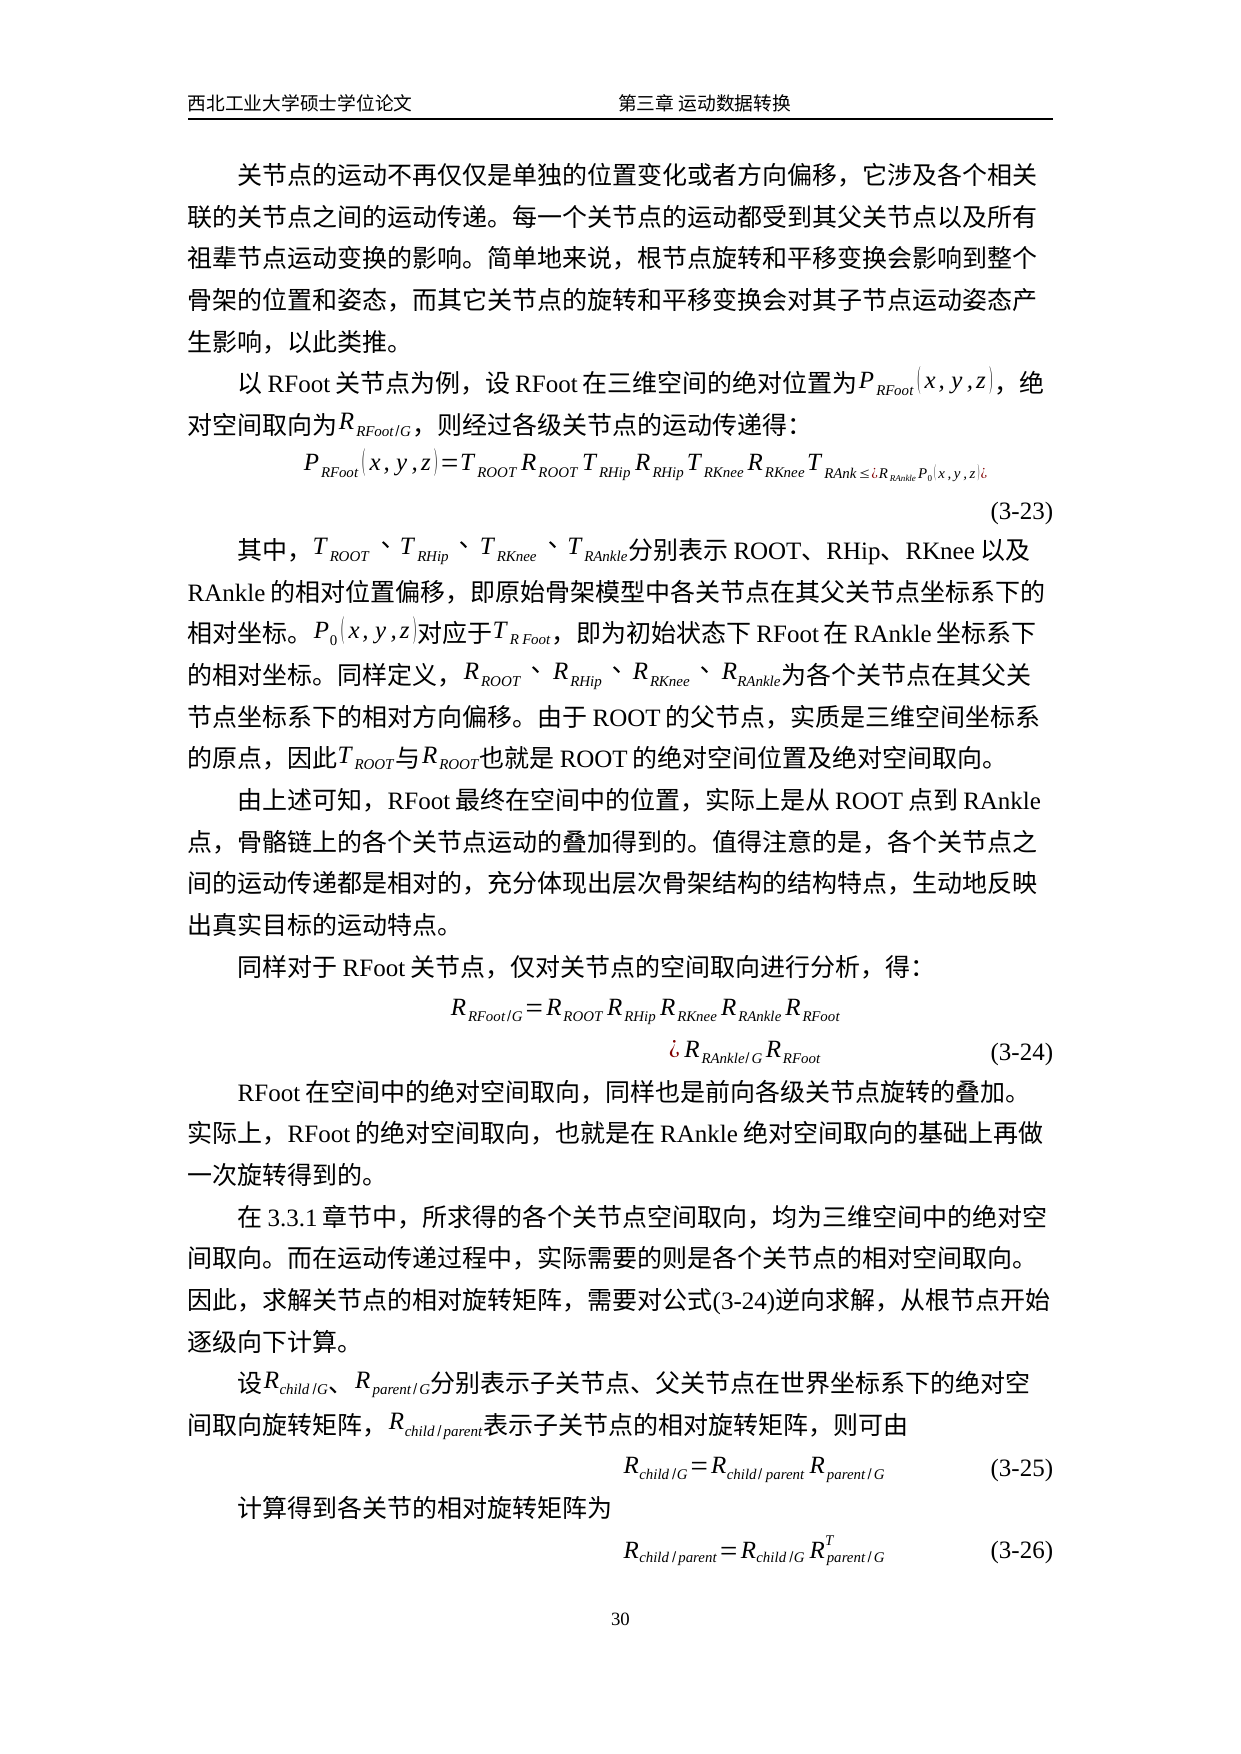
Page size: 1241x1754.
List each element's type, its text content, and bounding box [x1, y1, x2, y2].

text 由上述可知，RFoot最终在空间中的位置，实际上是从ROOT点到RAnkle点，骨骼链上的各个关节点运动的叠加得到的。值得注意的是，各个关节点之间的运动传递都是相对的，充分体现出层次骨架结构的结构特点，生动地反映出真实目标的运动特点。 [187, 775, 1053, 942]
text (3-24) [187, 1025, 1053, 1067]
text 设、分别表示子关节点、父关节点在世界坐标系下的绝对空间取向旋转矩阵，表示子关节点的相对旋转矩阵，则可由 [187, 1358, 1053, 1442]
text 计算得到各关节的相对旋转矩阵为 [187, 1483, 1053, 1525]
text (3-23) [187, 483, 1053, 525]
text 同样对于RFoot关节点，仅对关节点的空间取向进行分析，得： [187, 942, 1053, 983]
text RFoot在空间中的绝对空间取向，同样也是前向各级关节点旋转的叠加。实际上，RFoot的绝对空间取向，也就是在RAnkle绝对空间取向的基础上再做一次旋转得到的。 [187, 1067, 1053, 1192]
text 其中，分别表示ROOT、RHip、RKnee以及RAnkle的相对位置偏移，即原始骨架模型中各关节点在其父关节点坐标系下的相对坐标。对应于，即为初始状态下RFoot在RAnkle坐标系下的相对坐标。同样定义，为各个关节点在其父关节点坐标系下的相对方向偏移。由于ROOT的父节点，实质是三维空间坐标系的原点，因此与也就是ROOT的绝对空间位置及绝对空间取向。 [187, 525, 1053, 775]
text (3-25) [187, 1442, 1053, 1483]
text (3-26) [187, 1525, 1053, 1567]
text 以RFoot关节点为例，设RFoot在三维空间的绝对位置为，绝对空间取向为，则经过各级关节点的运动传递得： [187, 358, 1053, 442]
text 关节点的运动不再仅仅是单独的位置变化或者方向偏移，它涉及各个相关联的关节点之间的运动传递。每一个关节点的运动都受到其父关节点以及所有祖辈节点运动变换的影响。简单地来说，根节点旋转和平移变换会影响到整个骨架的位置和姿态，而其它关节点的旋转和平移变换会对其子节点运动姿态产生影响，以此类推。 [187, 150, 1053, 358]
text 在3.3.1章节中，所求得的各个关节点空间取向，均为三维空间中的绝对空间取向。而在运动传递过程中，实际需要的则是各个关节点的相对空间取向。因此，求解关节点的相对旋转矩阵，需要对公式(3-24)逆向求解，从根节点开始逐级向下计算。 [187, 1192, 1053, 1358]
